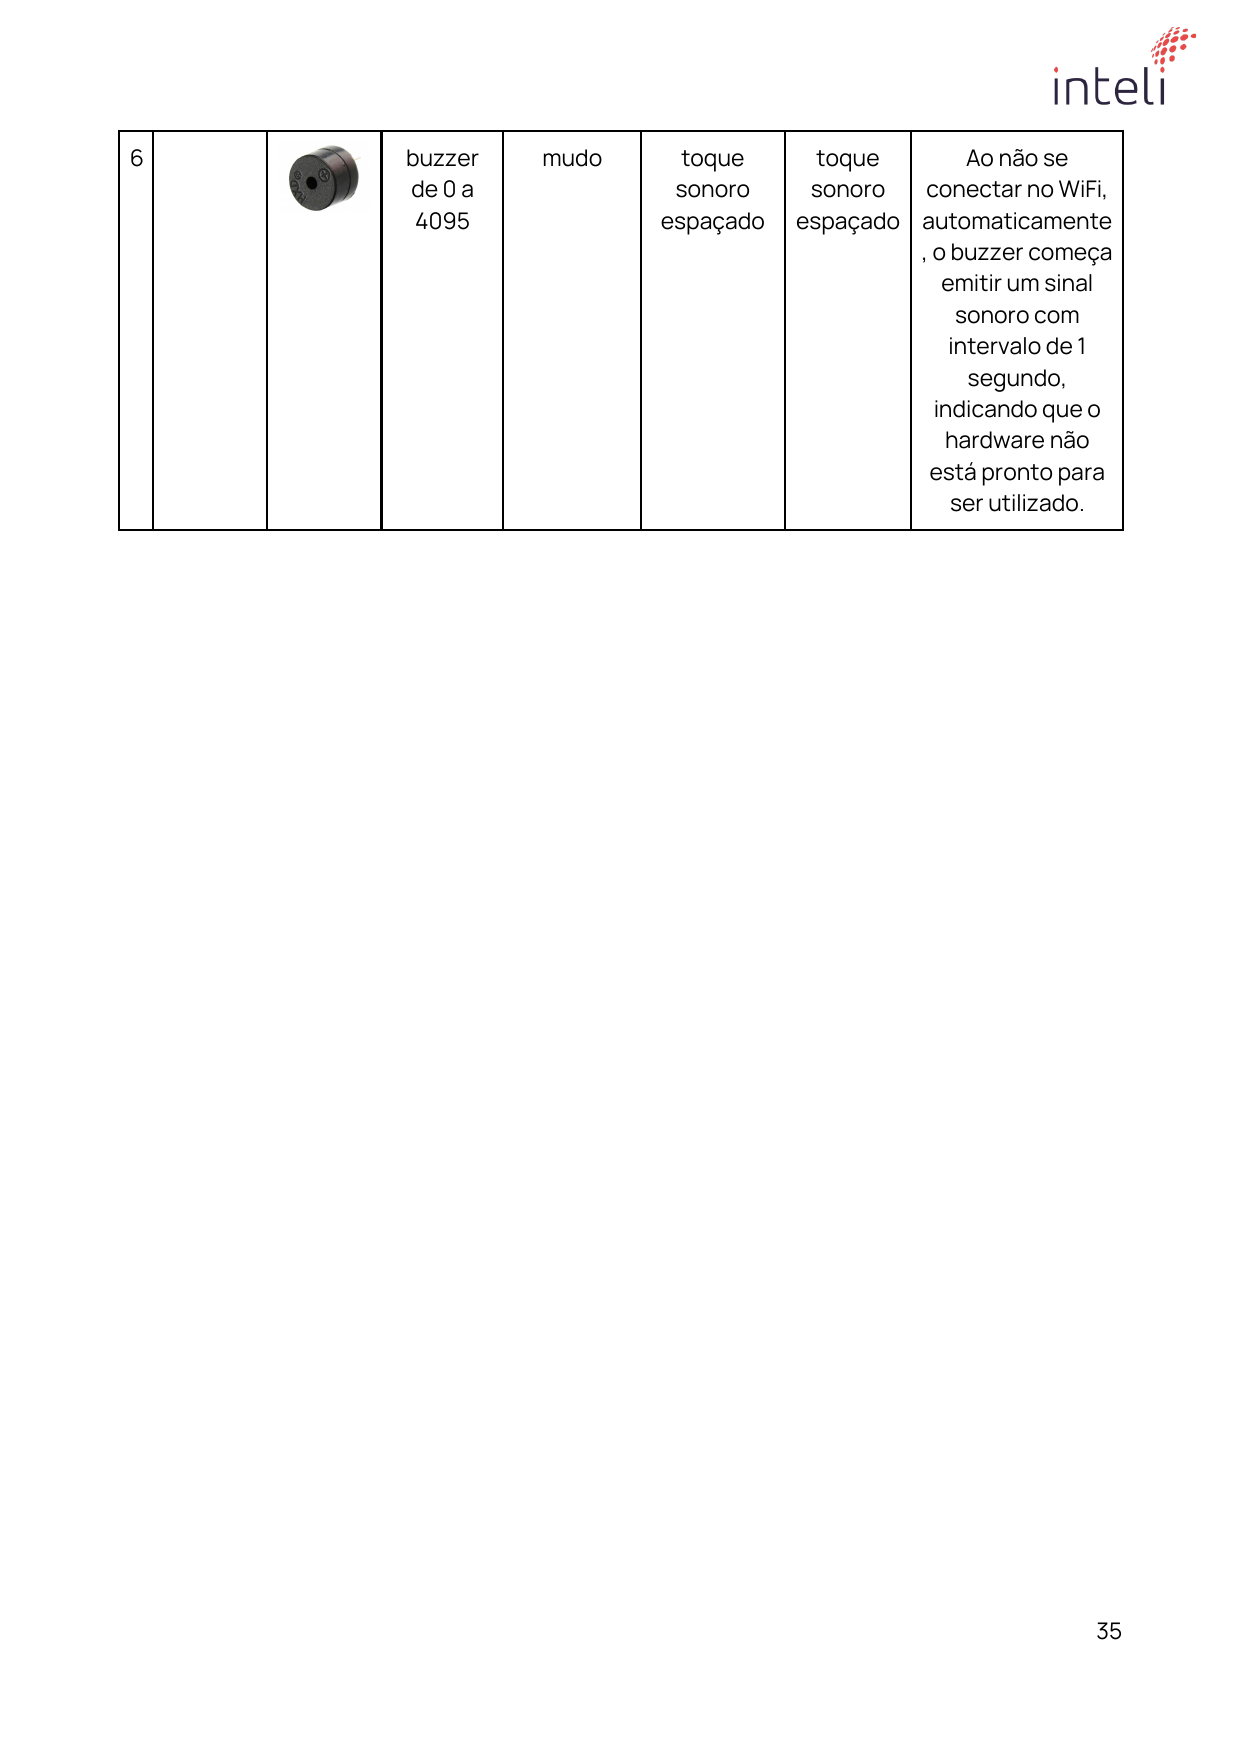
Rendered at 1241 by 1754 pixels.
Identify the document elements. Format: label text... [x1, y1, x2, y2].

picture [1054, 27, 1197, 105]
table_cell [268, 132, 380, 529]
table_cell toque sonoro espaçado [642, 132, 784, 529]
table_cell toque sonoro espaçado [786, 132, 910, 529]
table_cell 6 [120, 132, 152, 529]
picture [278, 142, 371, 213]
table_cell mudo [504, 132, 640, 529]
table_cell buzzer de 0 a 4095 [383, 132, 502, 529]
table_cell Ao não se conectar no WiFi, automaticamente, o buzzer começa emitir um sinal sonoro com intervalo de 1 segundo, indicando que o hardware não está pronto para ser utilizado. [912, 132, 1122, 529]
table_cell [154, 132, 266, 529]
